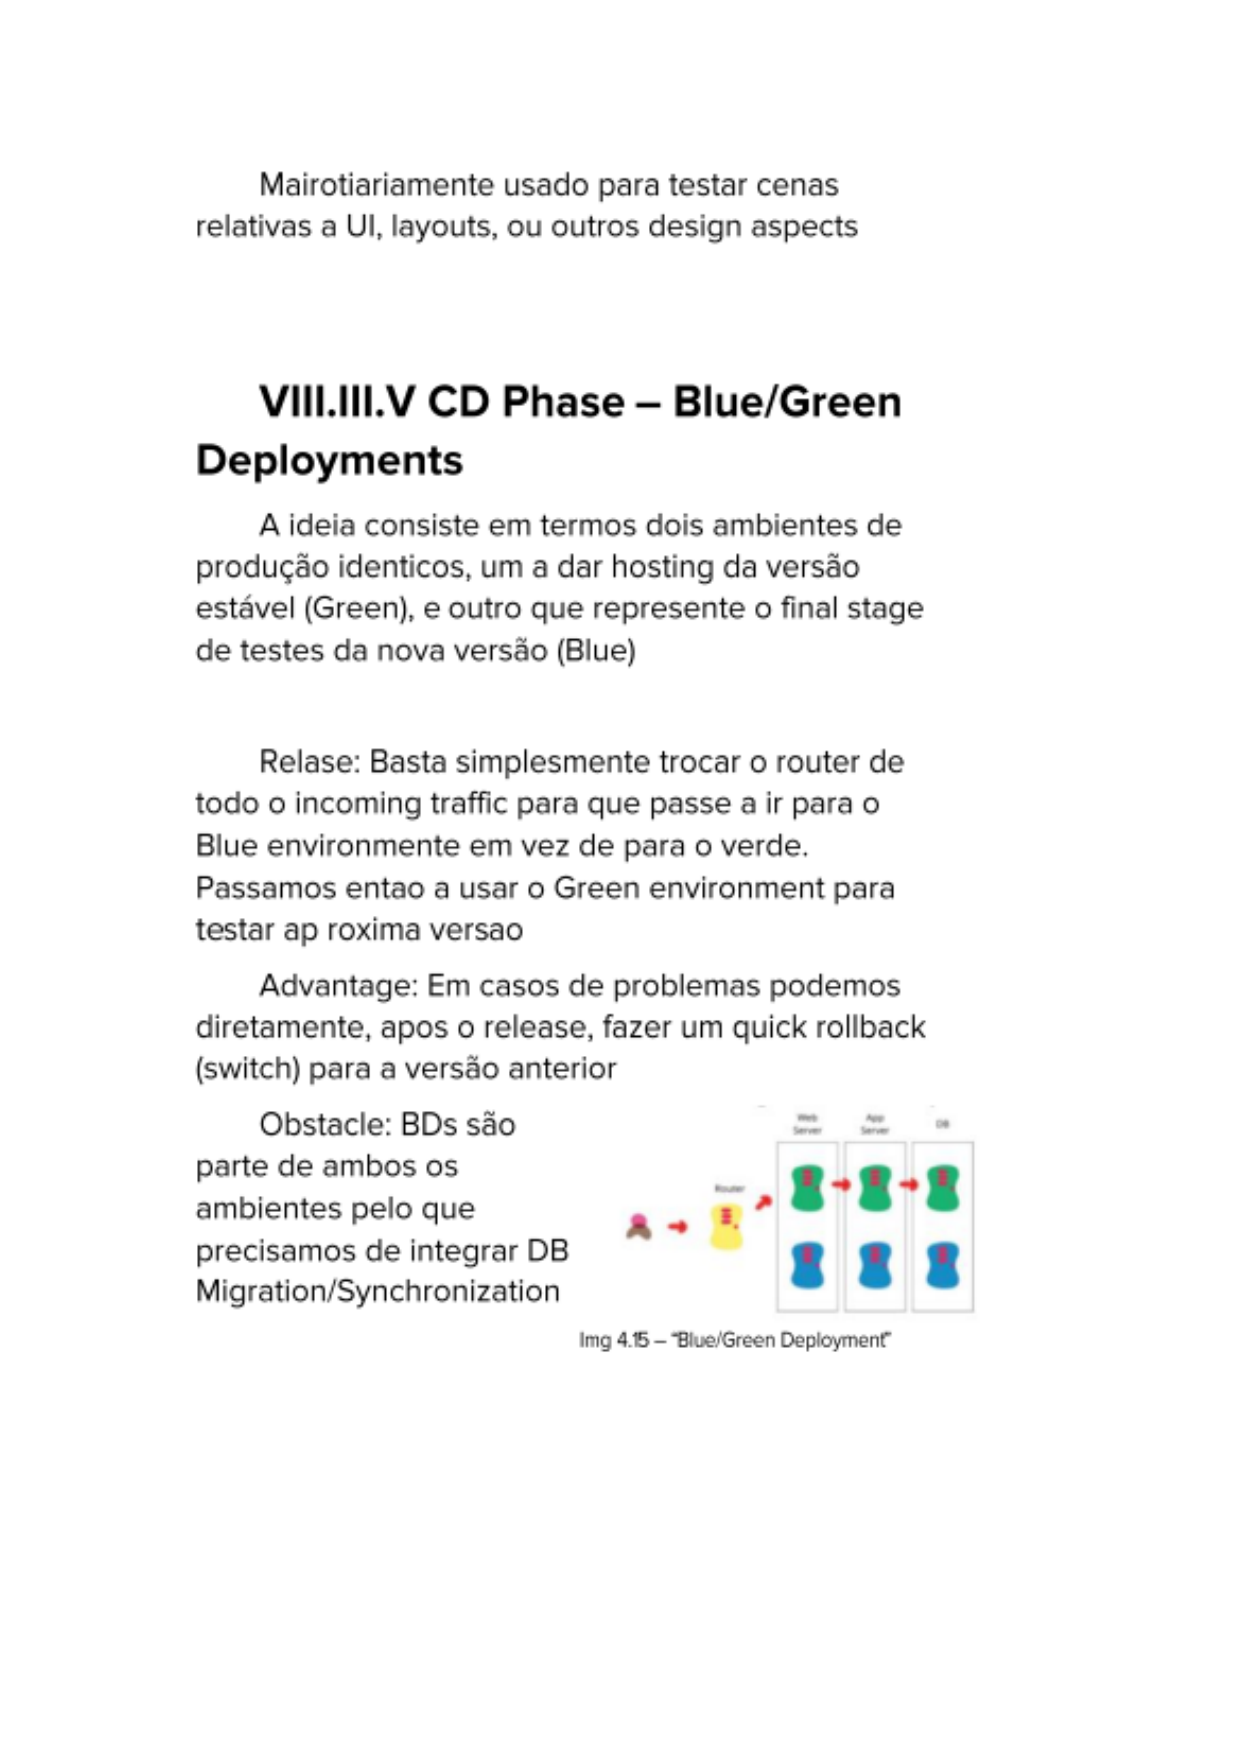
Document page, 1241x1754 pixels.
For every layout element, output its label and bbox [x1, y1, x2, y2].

picture [177, 147, 996, 1369]
